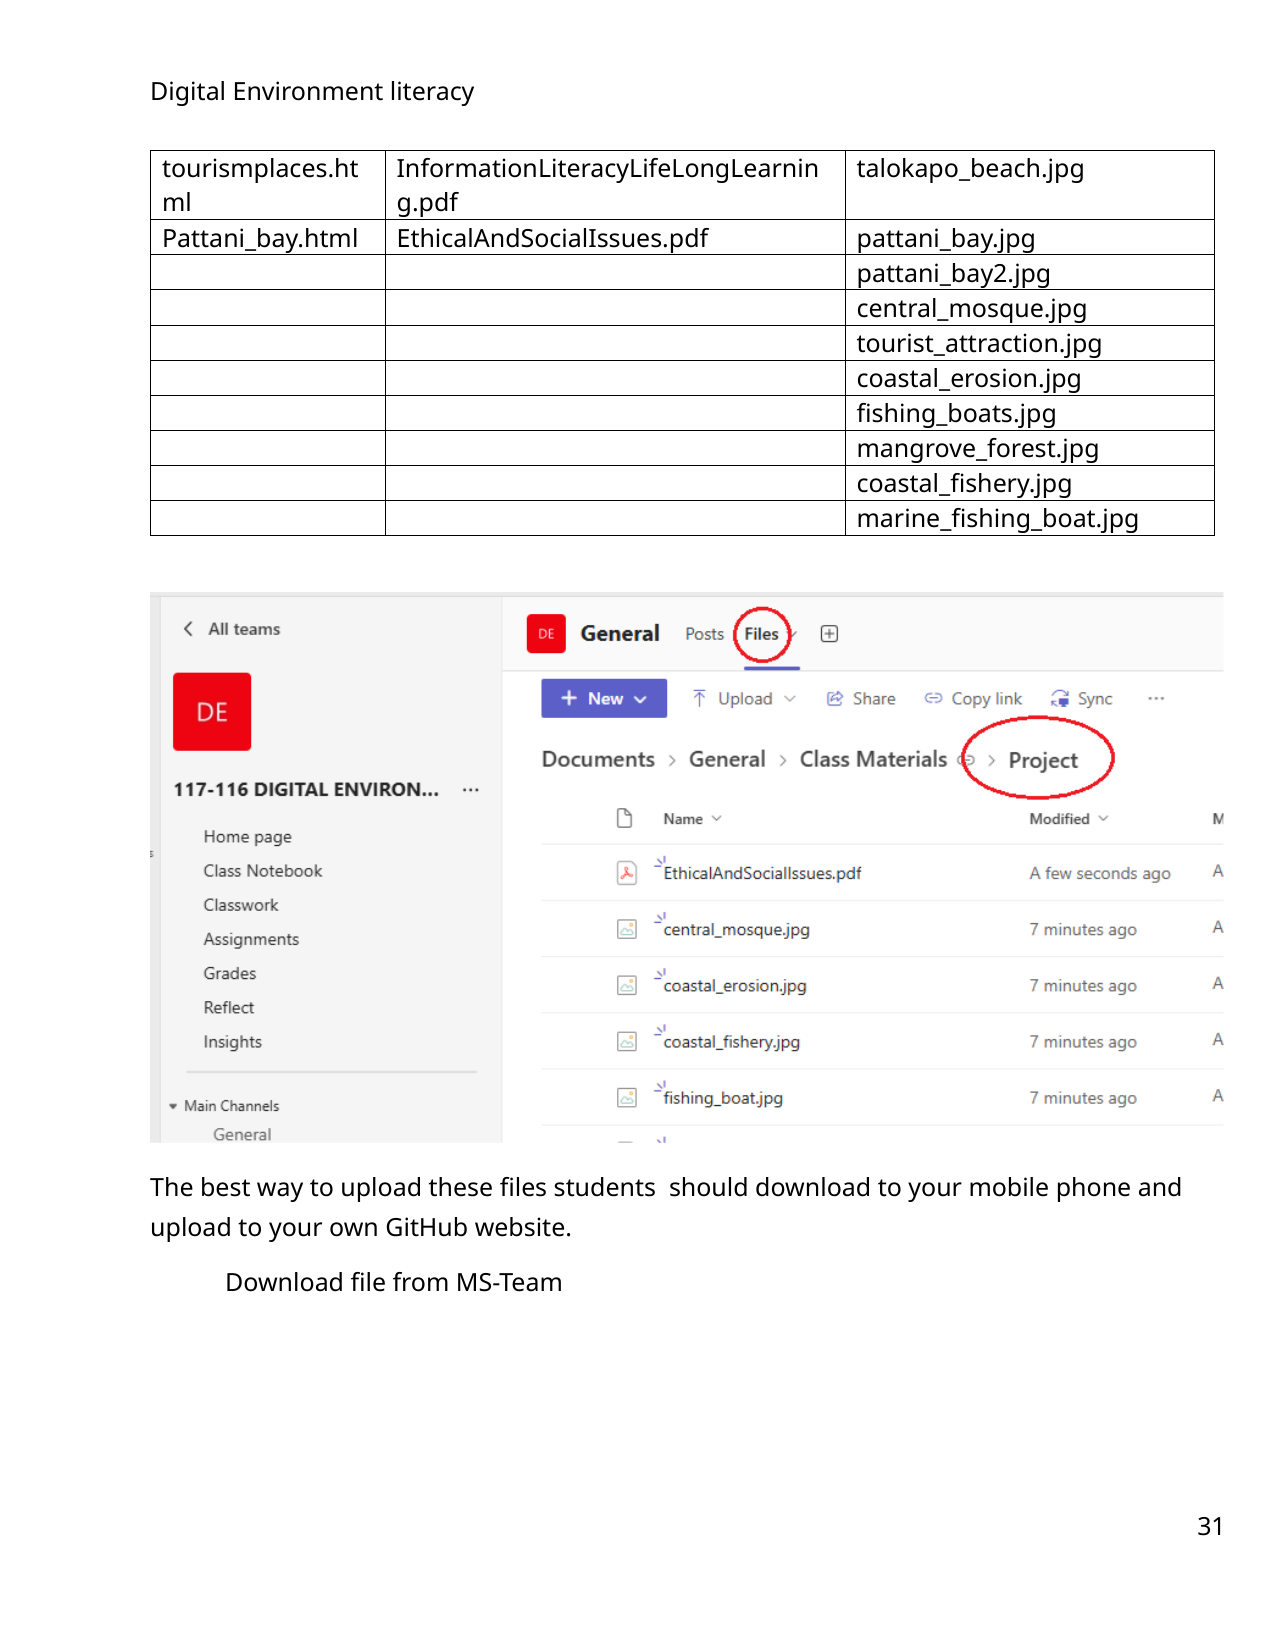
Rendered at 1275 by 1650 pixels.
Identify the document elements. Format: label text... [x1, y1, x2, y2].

table_cell [151, 326, 385, 359]
table_cell [151, 466, 385, 500]
table_cell [386, 501, 845, 535]
table_cell coastal_erosion.jpg [846, 361, 1214, 395]
table_cell EthicalAndSocialIssues.pdf [386, 220, 845, 254]
table_cell [386, 361, 845, 395]
table_cell central_mosque.jpg [846, 290, 1214, 324]
table_cell [151, 501, 385, 535]
table_cell [151, 290, 385, 324]
table_cell Pattani_bay.html [151, 220, 385, 254]
table_cell [386, 466, 845, 500]
table_cell fishing_boats.jpg [846, 396, 1214, 430]
table_cell [386, 255, 845, 289]
table_cell pattani_bay.jpg [846, 220, 1214, 254]
table_cell [386, 396, 845, 430]
table_cell tourismplaces.html [151, 151, 385, 219]
text Download file from MS-Team [150, 1265, 1226, 1299]
table_cell [386, 290, 845, 324]
text The best way to upload these files students should download to your mobile phone and upload to your own GitHub website. [150, 1170, 1226, 1243]
table_cell coastal_fishery.jpg [846, 466, 1214, 500]
table_cell [386, 431, 845, 465]
table_cell marine_fishing_boat.jpg [846, 501, 1214, 535]
table_cell mangrove_forest.jpg [846, 431, 1214, 465]
table_cell talokapo_beach.jpg [846, 151, 1214, 219]
table_cell pattani_bay2.jpg [846, 255, 1214, 289]
table_cell [151, 361, 385, 395]
table_cell [151, 255, 385, 289]
table_cell [151, 431, 385, 465]
picture [150, 592, 1225, 1149]
table_cell tourist_attraction.jpg [846, 326, 1214, 359]
table_cell [151, 396, 385, 430]
table_cell InformationLiteracyLifeLongLearning.pdf [386, 151, 845, 219]
table_cell [386, 326, 845, 359]
